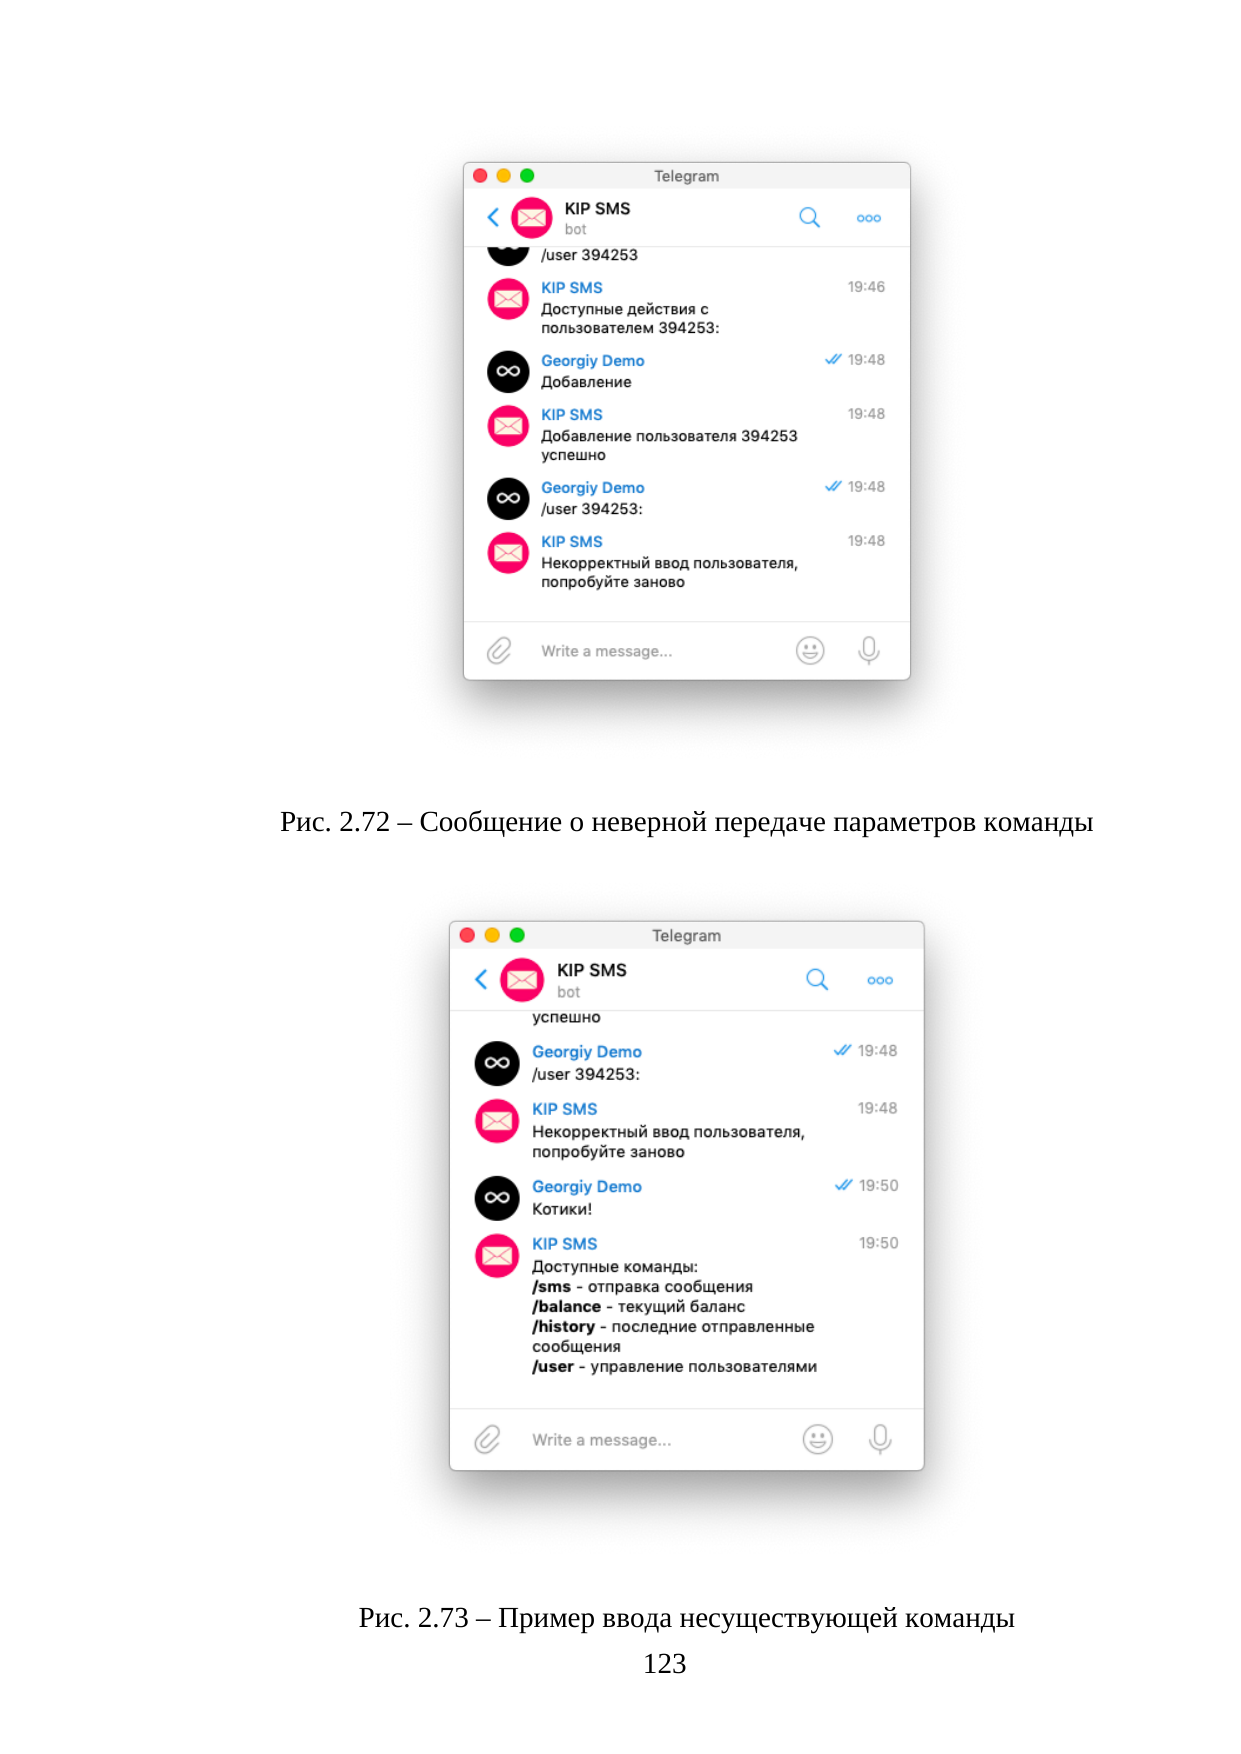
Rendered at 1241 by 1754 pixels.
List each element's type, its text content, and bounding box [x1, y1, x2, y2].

text Рис. 2.72 – Сообщение о неверной передаче параметров команды [222, 804, 1152, 837]
picture [380, 875, 994, 1563]
text Рис. 2.73 – Пример ввода несуществующей команды [222, 1601, 1152, 1634]
picture [398, 118, 976, 767]
